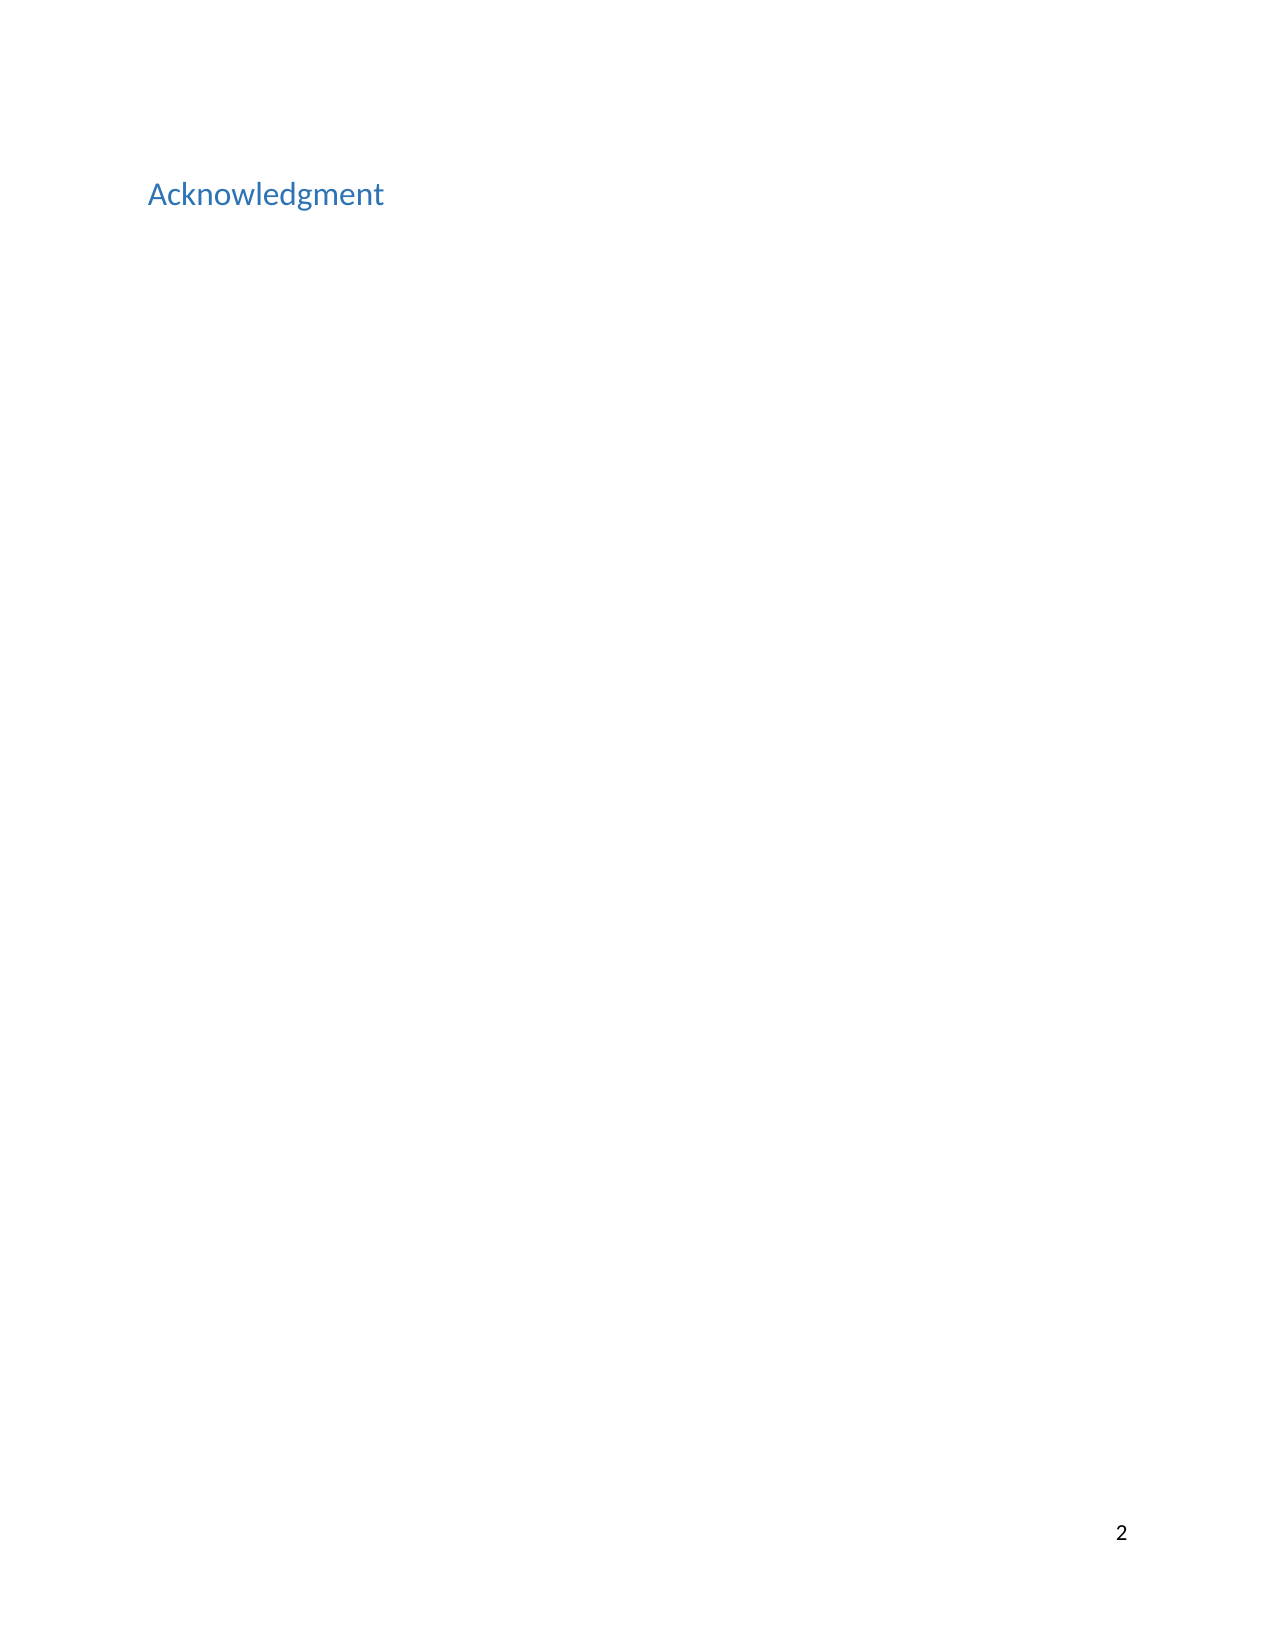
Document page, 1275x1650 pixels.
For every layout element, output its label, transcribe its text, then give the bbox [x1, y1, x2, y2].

subtitle Acknowledgment [148, 173, 1127, 213]
